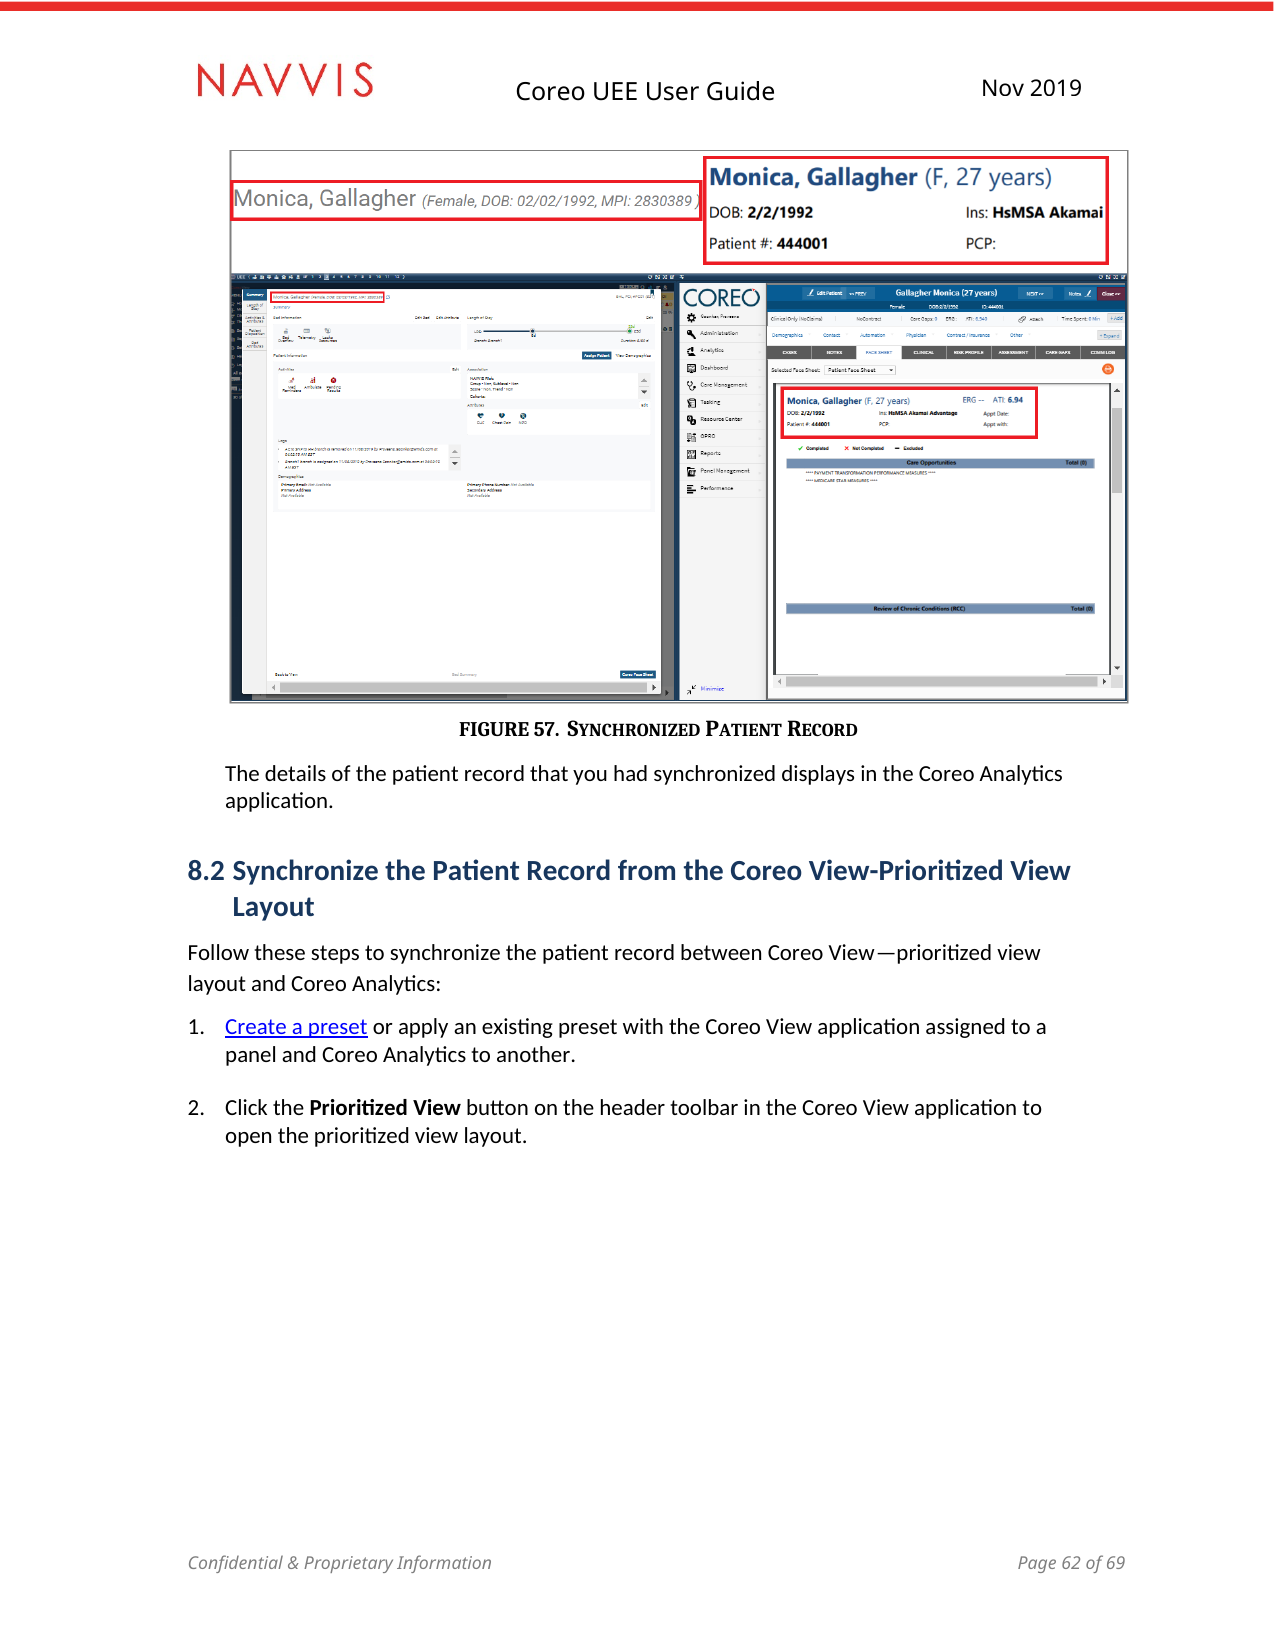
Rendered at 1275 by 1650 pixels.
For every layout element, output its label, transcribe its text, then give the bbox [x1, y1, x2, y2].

text The details of the patient record that you had synchronized displays in the Coreo Analytics application. [225, 759, 1087, 815]
text Follow these steps to synchronize the patient record between Coreo View—prioritized view layout and Coreo Analytics: [187, 938, 1087, 997]
text Synchronized Patient Record [229, 716, 1087, 742]
subtitle Synchronize the Patient Record from the Coreo View-Prioritized View Layout [187, 852, 1087, 923]
picture [187, 55, 383, 104]
list Click the Prioritized View button on the header toolbar in the Coreo View application to open the prioritized view layout. [187, 1093, 1087, 1149]
picture [228, 150, 1129, 704]
list Create a preset or apply an existing preset with the Coreo View application assigned to a panel and Coreo Analytics to another. [187, 1012, 1087, 1068]
